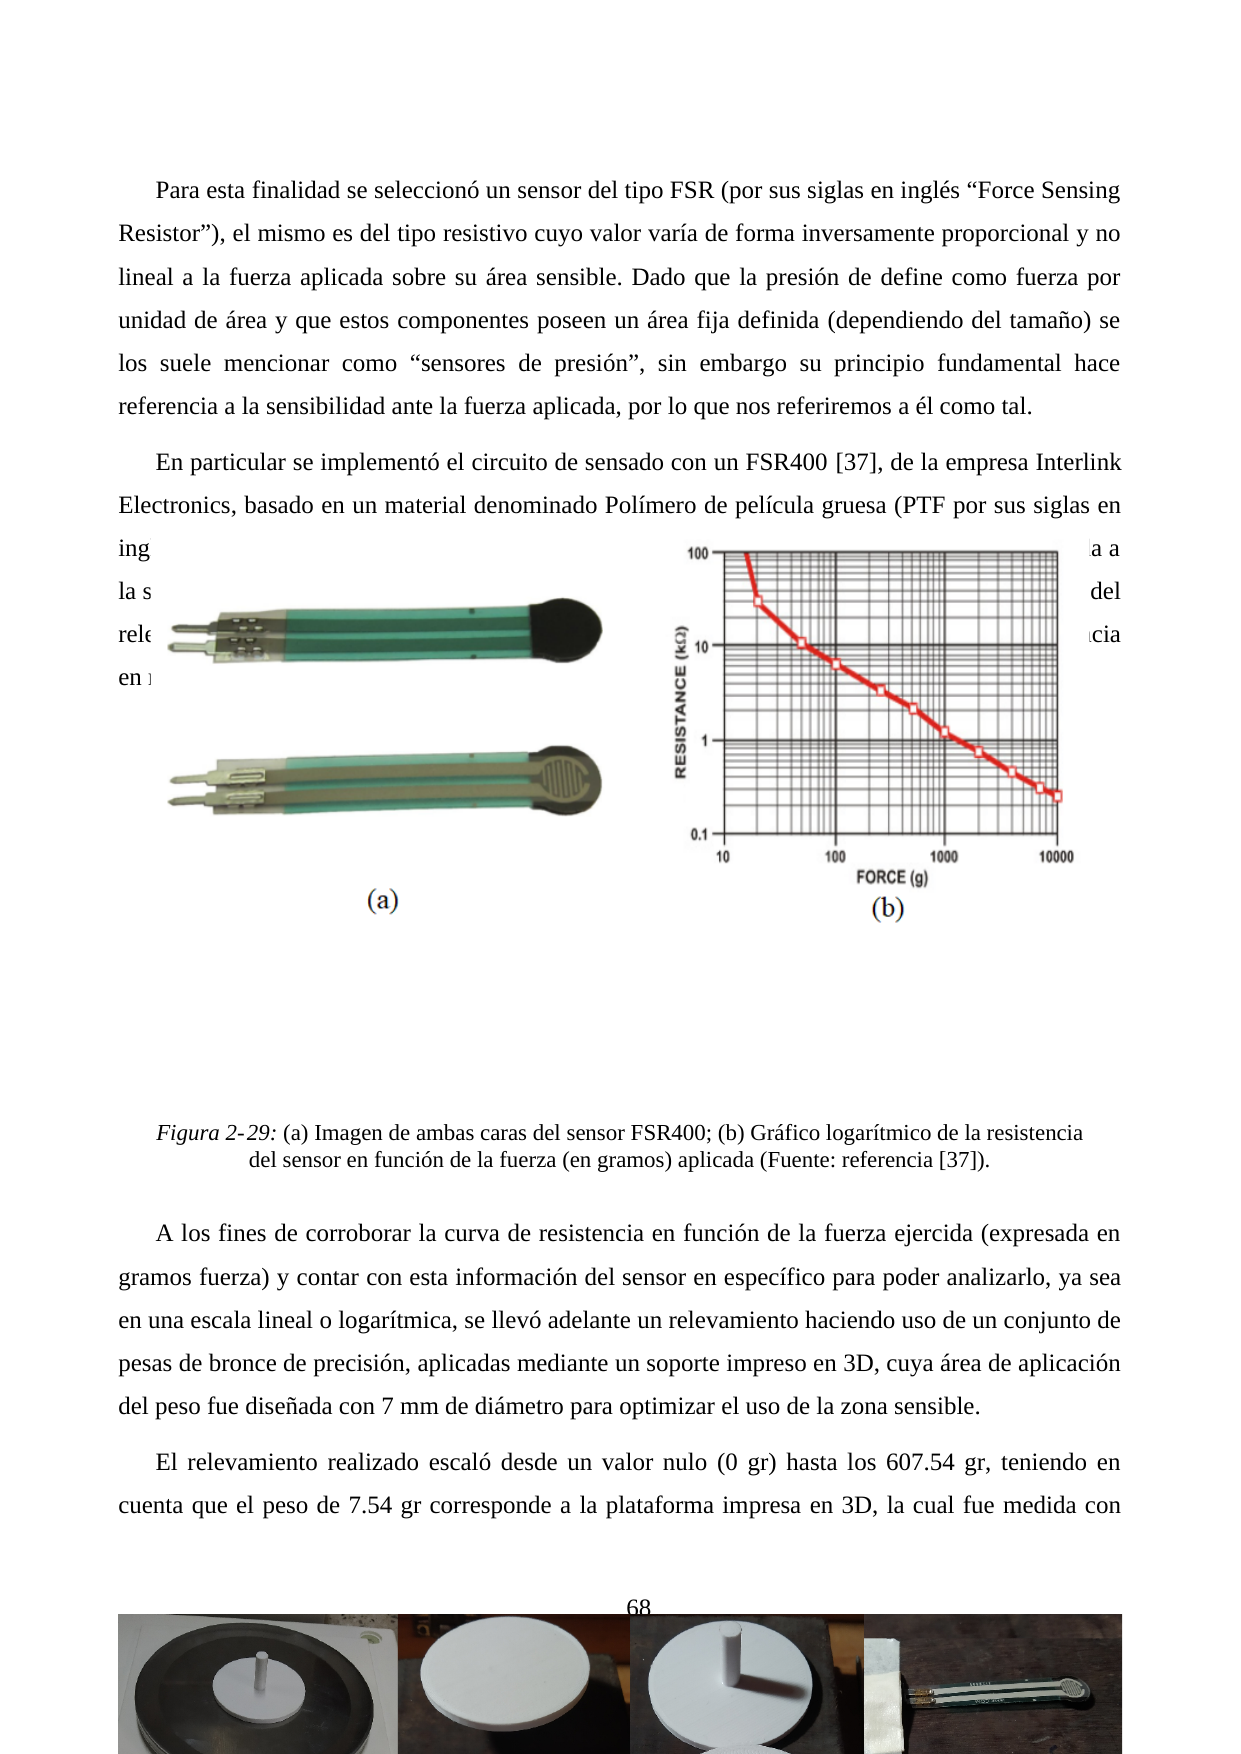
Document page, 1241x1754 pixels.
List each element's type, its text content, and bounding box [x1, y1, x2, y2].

text A los fines de corroborar la curva de resistencia en función de la fuerza ejercida (expresada en gramos fuerza) y contar con esta información del sensor en específico para poder analizarlo, ya sea en una escala lineal o logarítmica, se llevó adelante un relevamiento haciendo uso de un conjunto de pesas de bronce de precisión, aplicadas mediante un soporte impreso en 3D, cuya área de aplicación del peso fue diseñada con 7 mm de diámetro para optimizar el uso de la zona sensible. [118, 1218, 1122, 1420]
text Para esta finalidad se seleccionó un sensor del tipo FSR (por sus siglas en inglés “Force Sensing Resistor”), el mismo es del tipo resistivo cuyo valor varía de forma inversamente proporcional y no lineal a la fuerza aplicada sobre su área sensible. Dado que la presión de define como fuerza por unidad de área y que estos componentes poseen un área fija definida (dependiendo del tamaño) se los suele mencionar como “sensores de presión”, sin embargo su principio fundamental hace referencia a la sensibilidad ante la fuerza aplicada, por lo que nos referiremos a él como tal. [118, 175, 1122, 420]
picture [118, 1614, 1123, 1754]
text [118, 1447, 1122, 1518]
picture [150, 530, 1090, 932]
